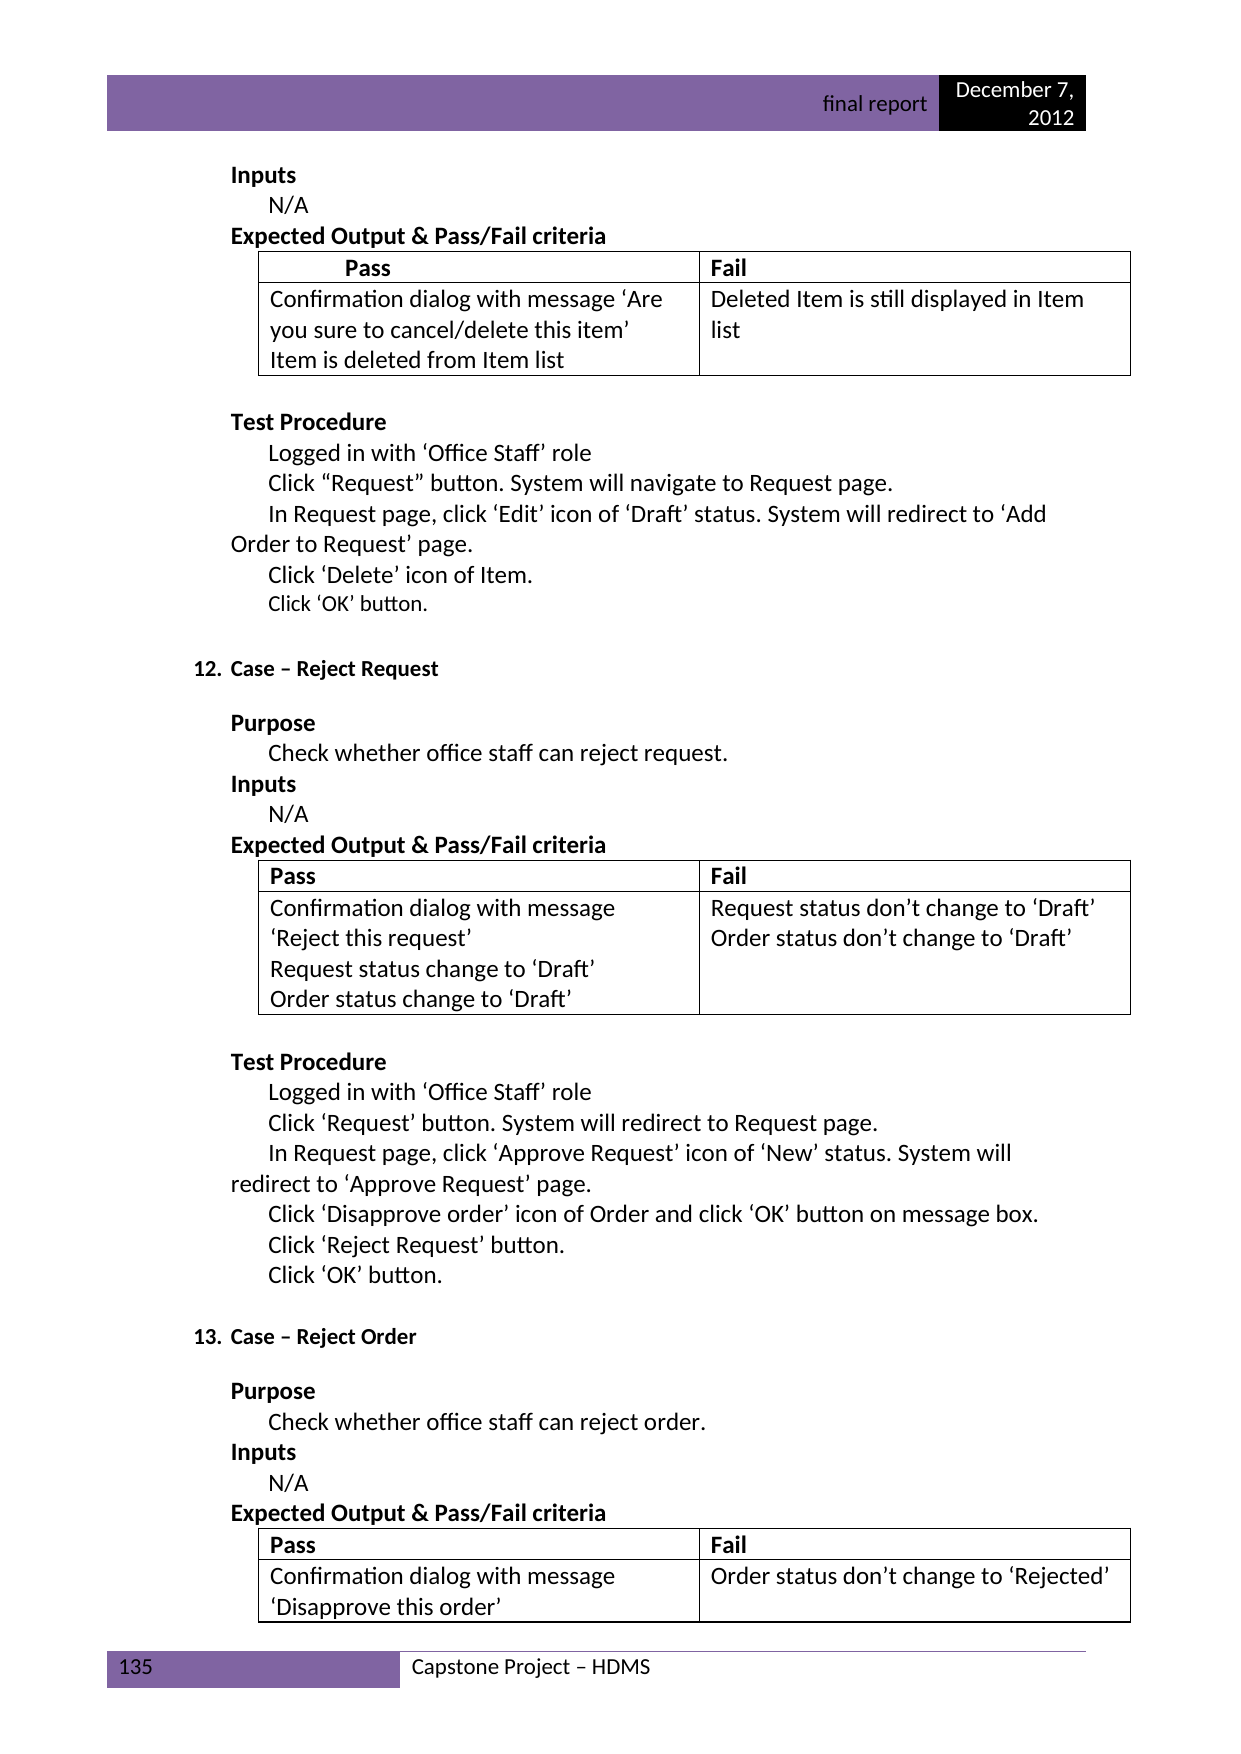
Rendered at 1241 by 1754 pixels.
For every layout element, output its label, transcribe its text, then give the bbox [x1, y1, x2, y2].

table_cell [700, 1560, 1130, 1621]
text Expected Output & Pass/Fail criteria [231, 220, 1097, 251]
text Click ‘Reject Request’ button. [231, 1229, 1097, 1259]
text Expected Output & Pass/Fail criteria [231, 1497, 1097, 1528]
text In Request page, click ‘Approve Request’ icon of ‘New’ status. System will redirect to ‘Approve Request’ page. [231, 1137, 1097, 1198]
text Logged in with ‘Office Staff’ role [118, 437, 1097, 467]
text Check whether office staff can reject request. [231, 737, 1097, 768]
list Case – Reject Request [193, 654, 1097, 682]
text Click ‘OK’ button. [231, 1259, 1097, 1290]
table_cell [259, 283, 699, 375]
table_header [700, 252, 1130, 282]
text Inputs [231, 159, 1097, 189]
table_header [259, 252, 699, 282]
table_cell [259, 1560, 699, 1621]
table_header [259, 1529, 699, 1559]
text Test Procedure [231, 406, 1097, 437]
text Purpose [231, 1375, 1097, 1406]
text Inputs [231, 1436, 1097, 1467]
text Expected Output & Pass/Fail criteria [231, 829, 1097, 859]
list Case – Reject Order [193, 1322, 1097, 1350]
text Test Procedure [231, 1046, 1097, 1076]
text Inputs [231, 768, 1097, 798]
text Click ‘Request’ button. System will redirect to Request page. [118, 1107, 1097, 1137]
text N/A [231, 1467, 1097, 1497]
text Purpose [231, 707, 1097, 737]
text Check whether office staff can reject order. [231, 1406, 1097, 1436]
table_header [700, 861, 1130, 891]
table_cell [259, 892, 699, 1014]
text N/A [231, 798, 1097, 829]
text In Request page, click ‘Edit’ icon of ‘Draft’ status. System will redirect to ‘Add Order to Request’ page. [231, 498, 1097, 559]
text N/A [231, 189, 1097, 220]
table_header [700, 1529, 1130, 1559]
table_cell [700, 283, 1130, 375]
list Click ‘OK’ button. [231, 589, 1097, 617]
text Click ‘Disapprove order’ icon of Order and click ‘OK’ button on message box. [231, 1198, 1097, 1229]
text Logged in with ‘Office Staff’ role [118, 1076, 1097, 1107]
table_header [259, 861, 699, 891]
text Click “Request” button. System will navigate to Request page. [118, 467, 1097, 498]
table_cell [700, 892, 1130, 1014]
text Click ‘Delete’ icon of Item. [231, 559, 1097, 589]
